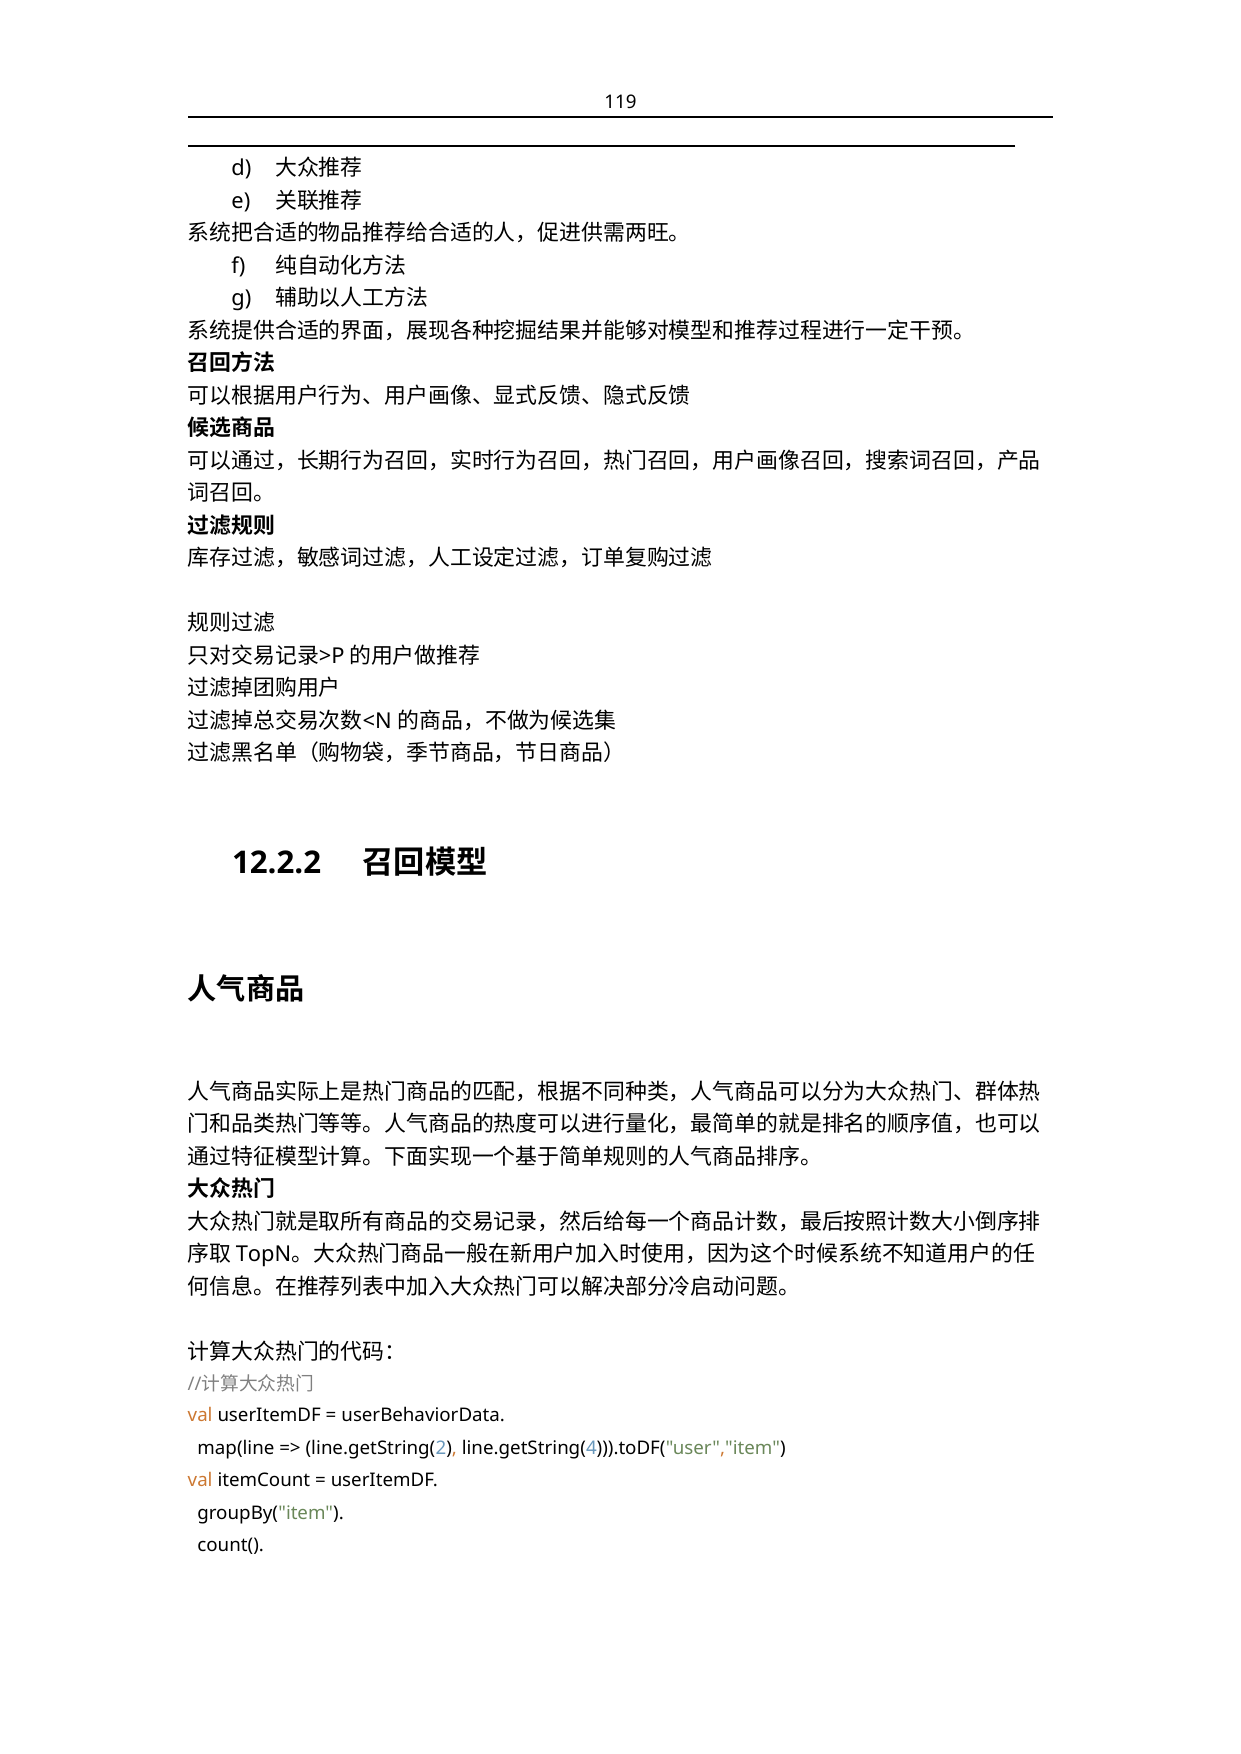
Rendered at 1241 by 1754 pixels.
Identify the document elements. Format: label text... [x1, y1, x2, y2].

text 系统把合适的物品推荐给合适的人，促进供需两旺。 [187, 215, 1053, 247]
text 可以通过，长期行为召回，实时行为召回，热门召回，用户画像召回，搜索词召回，产品词召回。 [187, 442, 1053, 507]
list 关联推荐 [231, 182, 1053, 215]
list 辅助以人工方法 [231, 280, 1053, 312]
text 系统提供合适的界面，展现各种挖掘结果并能够对模型和推荐过程进行一定干预。 [187, 312, 1053, 345]
text 候选商品 [187, 410, 1053, 442]
text 过滤掉总交易次数<N 的商品，不做为候选集 [187, 702, 1053, 735]
subtitle 人气商品 [187, 954, 1053, 1019]
text 人气商品实际上是热门商品的匹配，根据不同种类，人气商品可以分为大众热门、群体热门和品类热门等等。人气商品的热度可以进行量化，最简单的就是排名的顺序值，也可以通过特征模型计算。下面实现一个基于简单规则的人气商品排序。 [187, 1073, 1053, 1171]
subtitle 召回模型 [232, 827, 1053, 892]
list 纯自动化方法 [231, 247, 1053, 280]
text 计算大众热门的代码： [187, 1333, 1053, 1366]
list 大众推荐 [231, 150, 1053, 182]
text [187, 1366, 1053, 1561]
text 大众热门 [187, 1171, 1053, 1203]
text 大众热门就是取所有商品的交易记录，然后给每一个商品计数，最后按照计数大小倒序排序取TopN。大众热门商品一般在新用户加入时使用，因为这个时候系统不知道用户的任何信息。在推荐列表中加入大众热门可以解决部分冷启动问题。 [187, 1203, 1053, 1301]
text 只对交易记录>P的用户做推荐 [187, 637, 1053, 670]
text 库存过滤，敏感词过滤，人工设定过滤，订单复购过滤 [187, 540, 1053, 572]
text 可以根据用户行为、用户画像、显式反馈、隐式反馈 [187, 377, 1053, 410]
text 过滤掉团购用户 [187, 670, 1053, 702]
text 过滤黑名单（购物袋，季节商品，节日商品） [187, 735, 1053, 767]
text 召回方法 [187, 345, 1053, 377]
text 过滤规则 [187, 507, 1053, 540]
text 规则过滤 [187, 605, 1053, 637]
